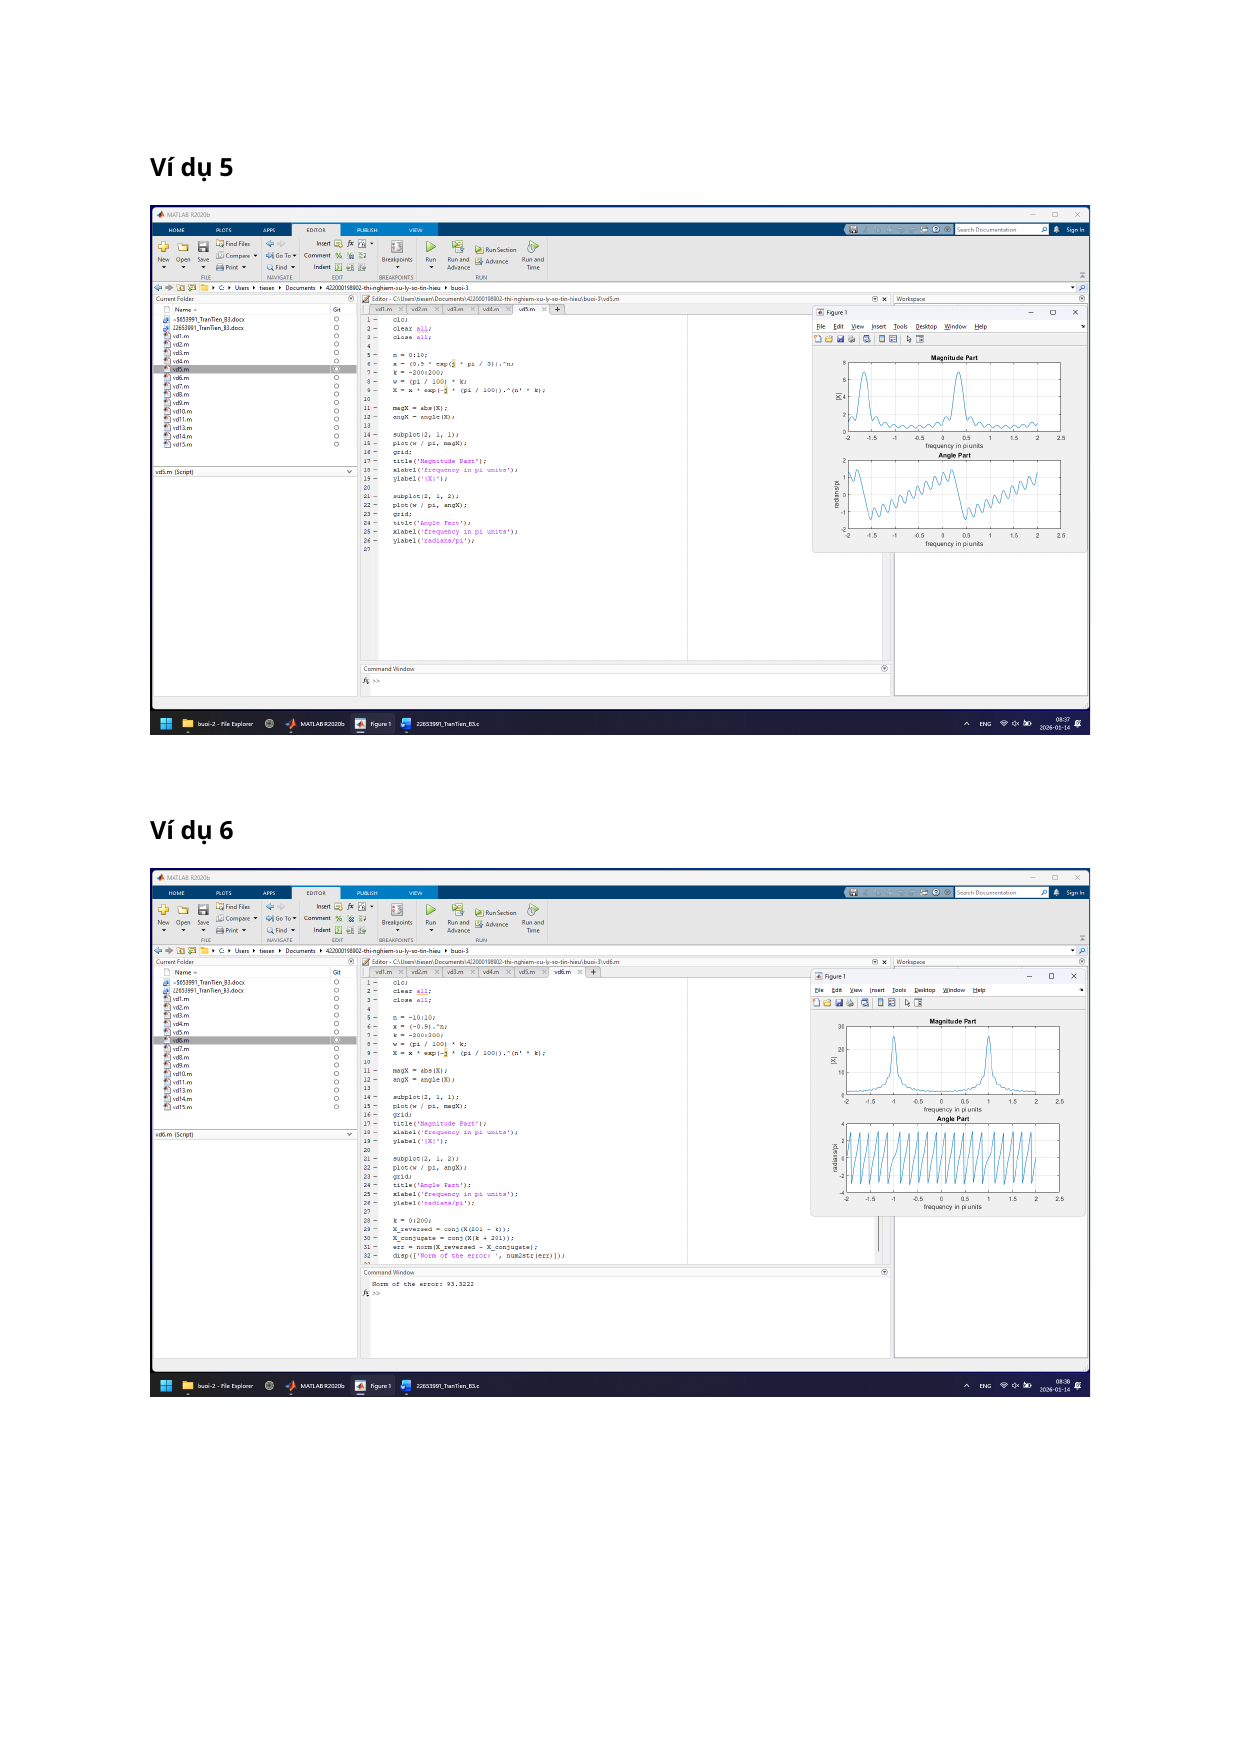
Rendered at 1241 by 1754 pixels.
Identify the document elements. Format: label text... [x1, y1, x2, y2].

subtitle Ví dụ 6 [150, 812, 1090, 846]
picture [150, 868, 1091, 1397]
subtitle Ví dụ 5 [150, 150, 1090, 184]
picture [150, 205, 1091, 735]
